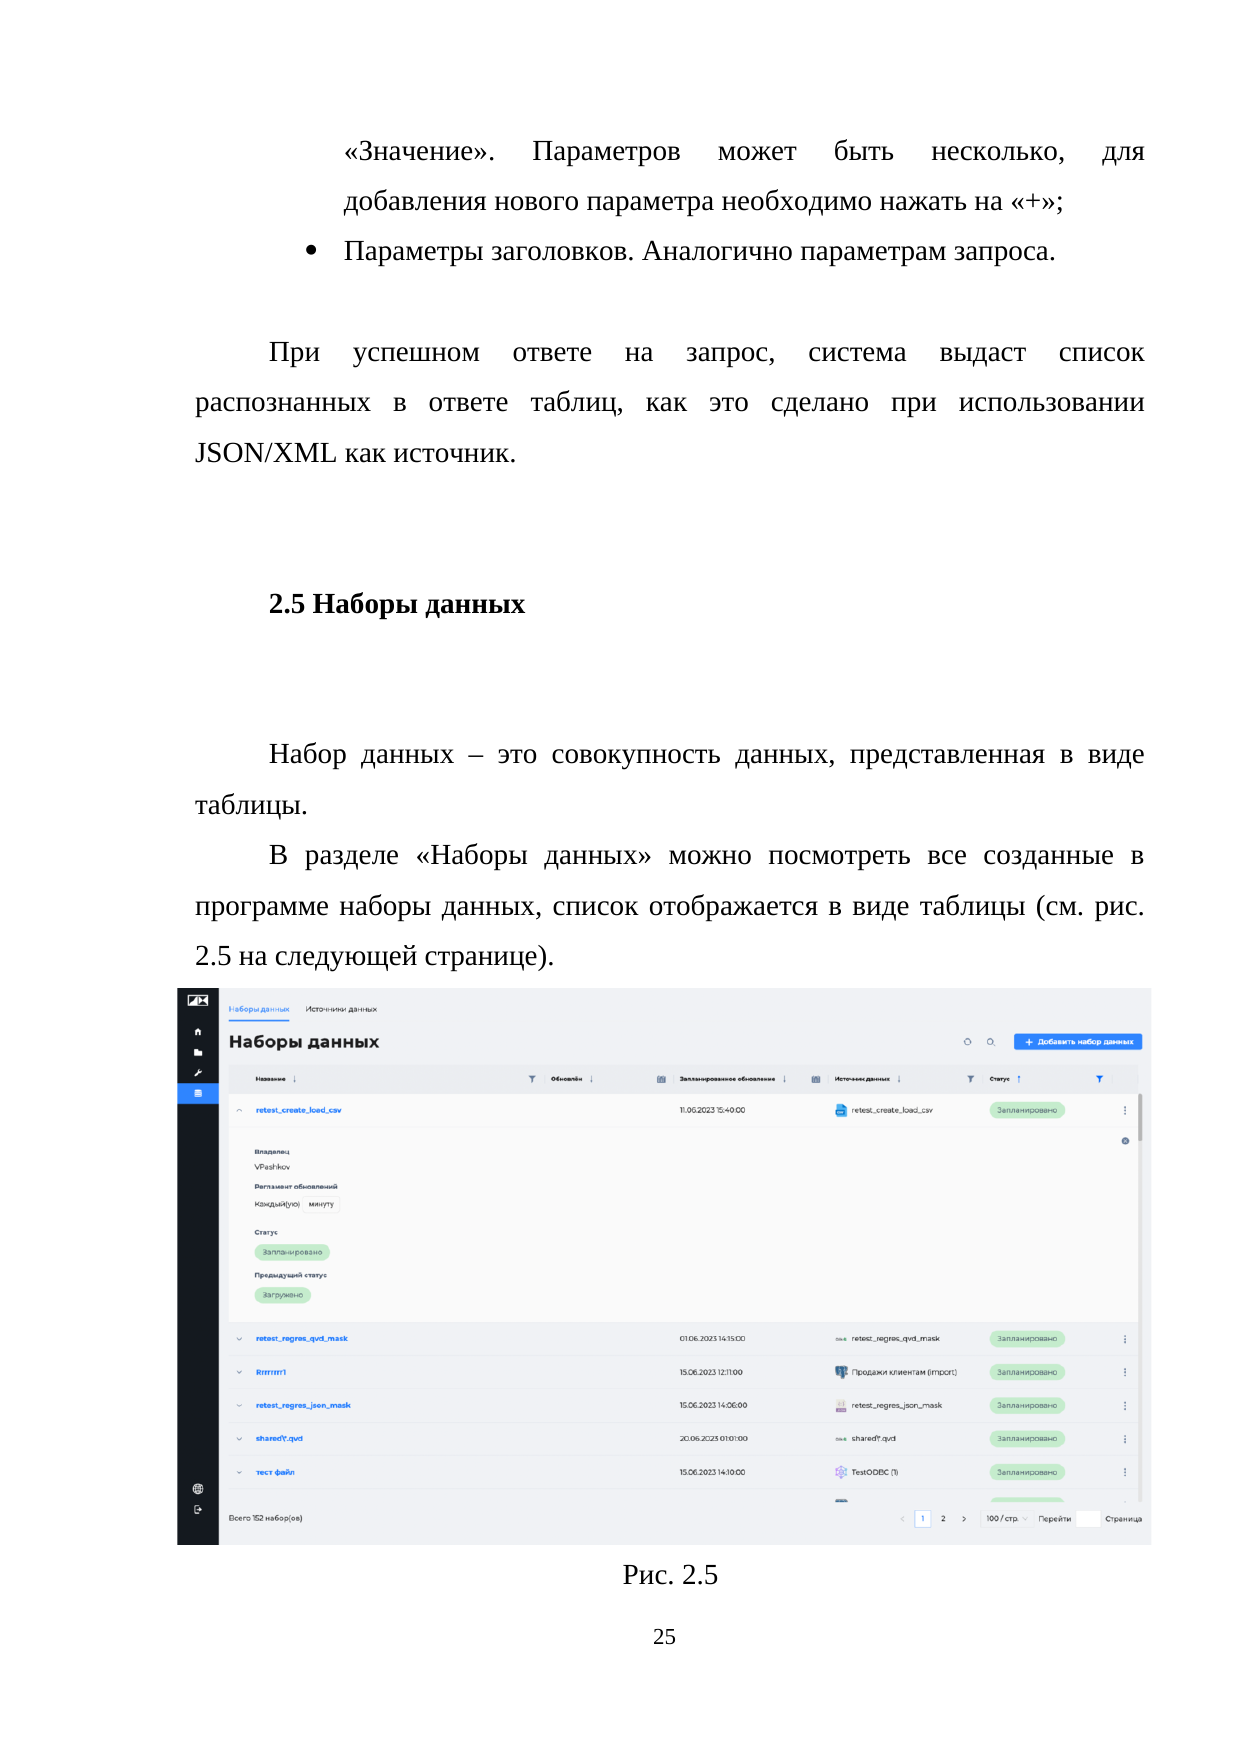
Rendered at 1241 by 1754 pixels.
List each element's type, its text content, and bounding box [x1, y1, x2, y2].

list Параметры заголовков. Аналогично параметрам запроса. [306, 233, 1146, 267]
text Набор данных – это совокупность данных, представленная в виде таблицы. [195, 737, 1146, 821]
text В разделе «Наборы данных» можно посмотреть все созданные в программе наборы данных, список отображается в виде таблицы (см. рис. 2.5 на следующей странице). [195, 837, 1146, 971]
text 2.5 Наборы данных [195, 586, 1146, 619]
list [306, 133, 1146, 217]
text Рис. 2.5 [195, 1557, 1146, 1591]
text При успешном ответе на запрос, система выдаст список распознанных в ответе таблиц, как это сделано при использовании JSON/XML как источник. [195, 334, 1146, 468]
picture [177, 988, 1152, 1545]
